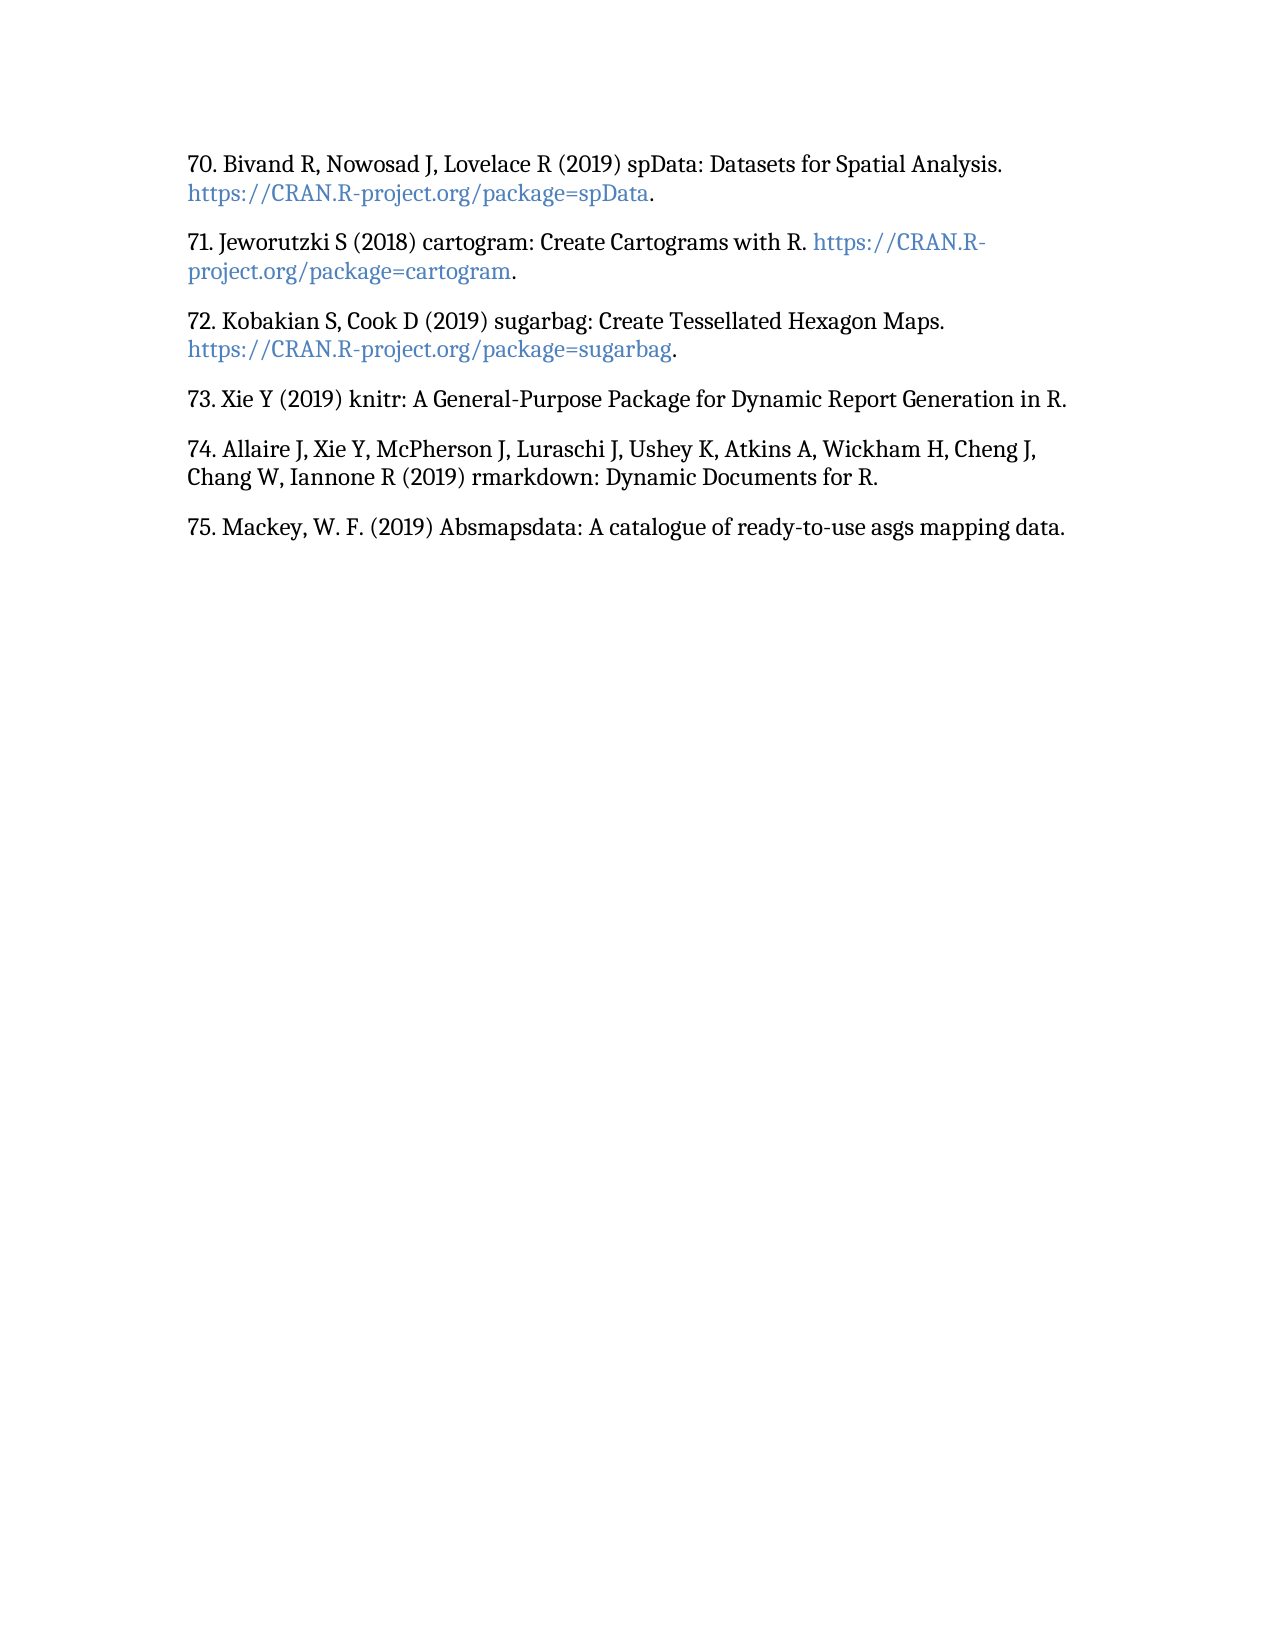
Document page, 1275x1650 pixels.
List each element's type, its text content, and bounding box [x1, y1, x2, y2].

text 74. Allaire J, Xie Y, McPherson J, Luraschi J, Ushey K, Atkins A, Wickham H, Cheng J, Chang W, Iannone R (2019) rmarkdown: Dynamic Documents for R. [187, 434, 1087, 492]
text 70. Bivand R, Nowosad J, Lovelace R (2019) spData: Datasets for Spatial Analysis. https://CRAN.R-project.org/package=spData. [187, 150, 1087, 207]
text 72. Kobakian S, Cook D (2019) sugarbag: Create Tessellated Hexagon Maps. https://CRAN.R-project.org/package=sugarbag. [187, 307, 1087, 364]
text 73. Xie Y (2019) knitr: A General-Purpose Package for Dynamic Report Generation in R. [187, 385, 1087, 414]
text 75. Mackey, W. F. (2019) Absmapsdata: A catalogue of ready-to-use asgs mapping data. [187, 513, 1087, 542]
text 71. Jeworutzki S (2018) cartogram: Create Cartograms with R. https://CRAN.R-project.org/package=cartogram. [187, 228, 1087, 286]
